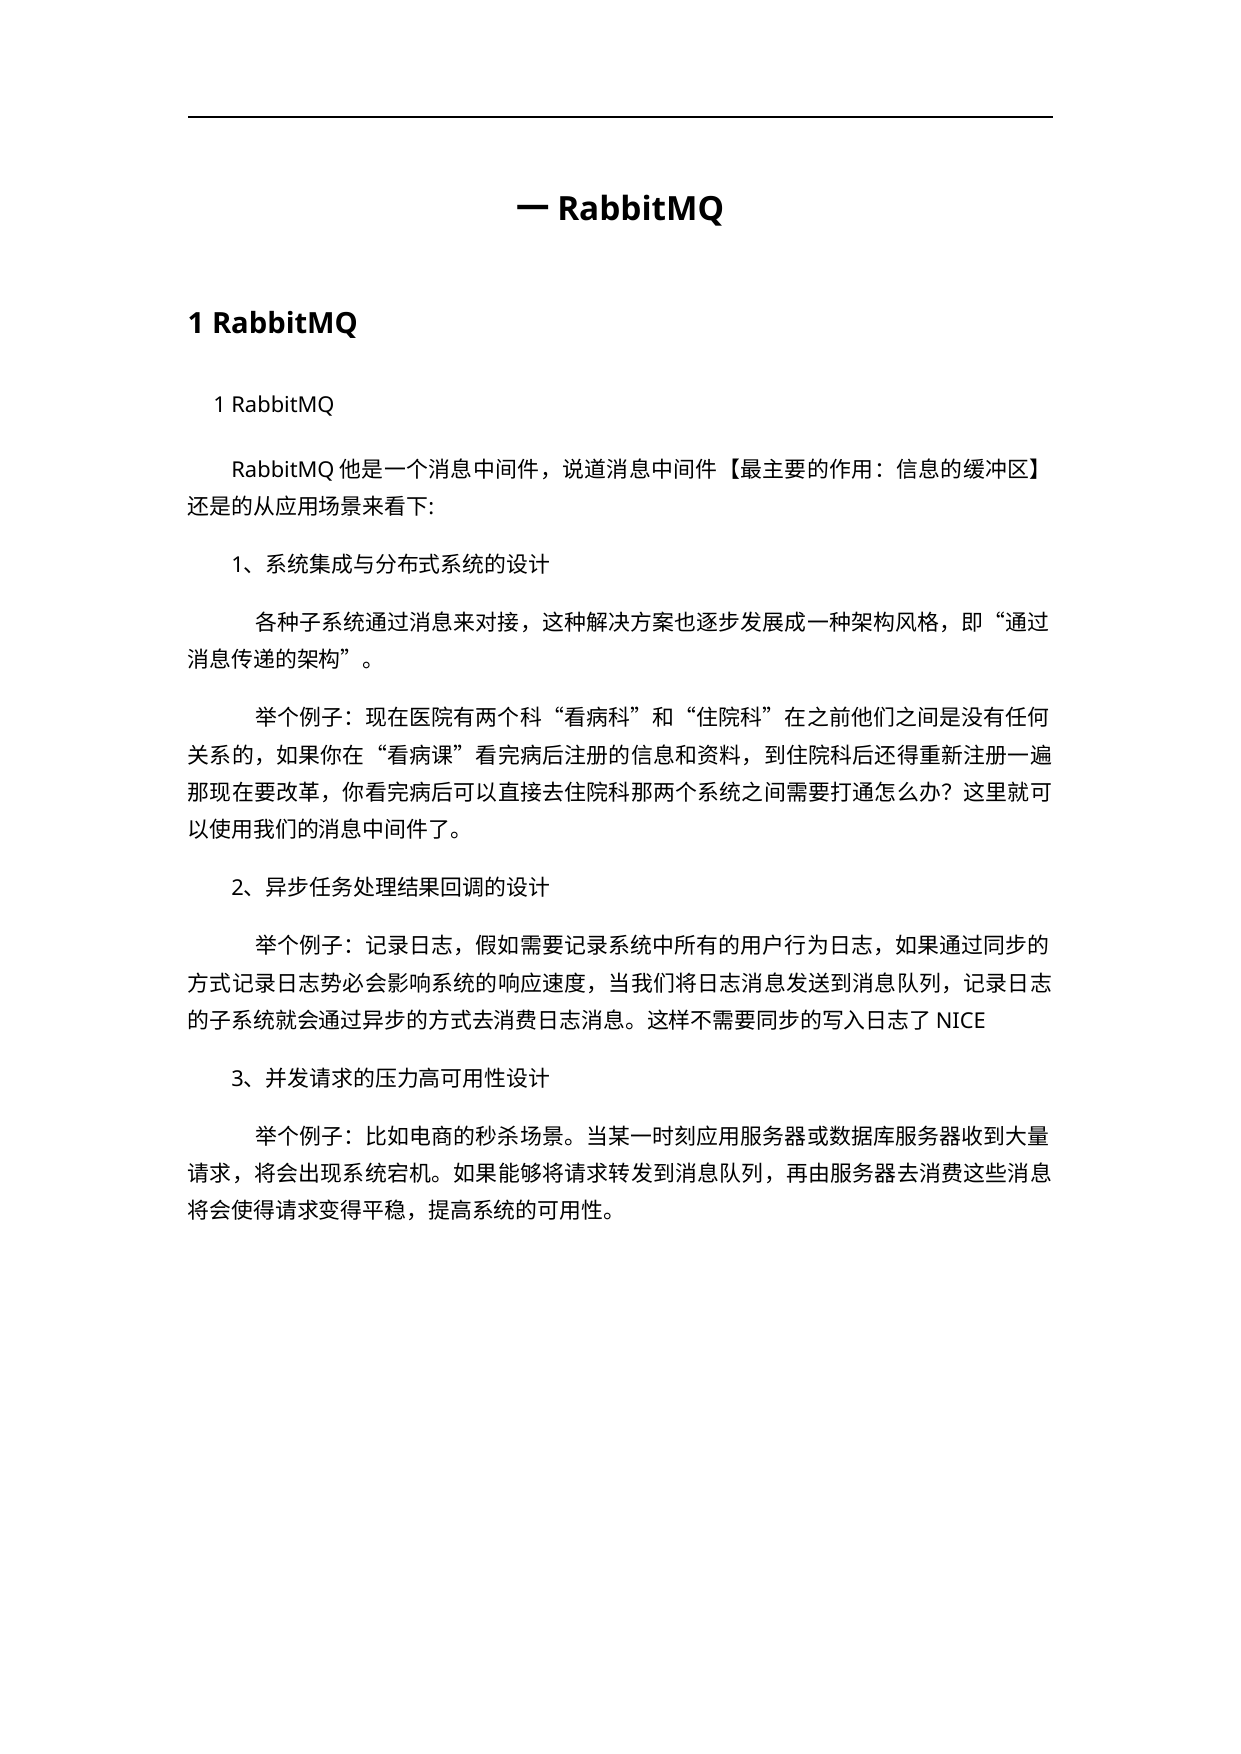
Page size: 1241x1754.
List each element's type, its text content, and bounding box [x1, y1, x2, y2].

subtitle RabbitMQ [187, 173, 1053, 238]
text 举个例子：现在医院有两个科“看病科”和“住院科”在之前他们之间是没有任何关系的，如果你在“看病课”看完病后注册的信息和资料，到住院科后还得重新注册一遍？那现在要改革，你看完病后可以直接去住院科那两个系统之间需要打通怎么办？这里就可以使用我们的消息中间件了。 [187, 700, 1053, 844]
subtitle RabbitMQ [187, 289, 1053, 354]
subtitle RabbitMQ [187, 387, 1053, 420]
text 举个例子：比如电商的秒杀场景。当某一时刻应用服务器或数据库服务器收到大量请求，将会出现系统宕机。如果能够将请求转发到消息队列，再由服务器去消费这些消息将会使得请求变得平稳，提高系统的可用性。 [187, 1118, 1053, 1226]
text 各种子系统通过消息来对接，这种解决方案也逐步发展成一种架构风格，即“通过消息传递的架构”。 [187, 604, 1053, 674]
text 1、系统集成与分布式系统的设计 [187, 547, 1053, 579]
text RabbitMQ他是一个消息中间件，说道消息中间件【最主要的作用：信息的缓冲区】还是的从应用场景来看下: [187, 451, 1053, 521]
text 举个例子：记录日志，假如需要记录系统中所有的用户行为日志，如果通过同步的方式记录日志势必会影响系统的响应速度，当我们将日志消息发送到消息队列，记录日志的子系统就会通过异步的方式去消费日志消息。这样不需要同步的写入日志了NICE [187, 928, 1053, 1035]
text 2、异步任务处理结果回调的设计 [187, 870, 1053, 902]
text 3、并发请求的压力高可用性设计 [187, 1060, 1053, 1093]
